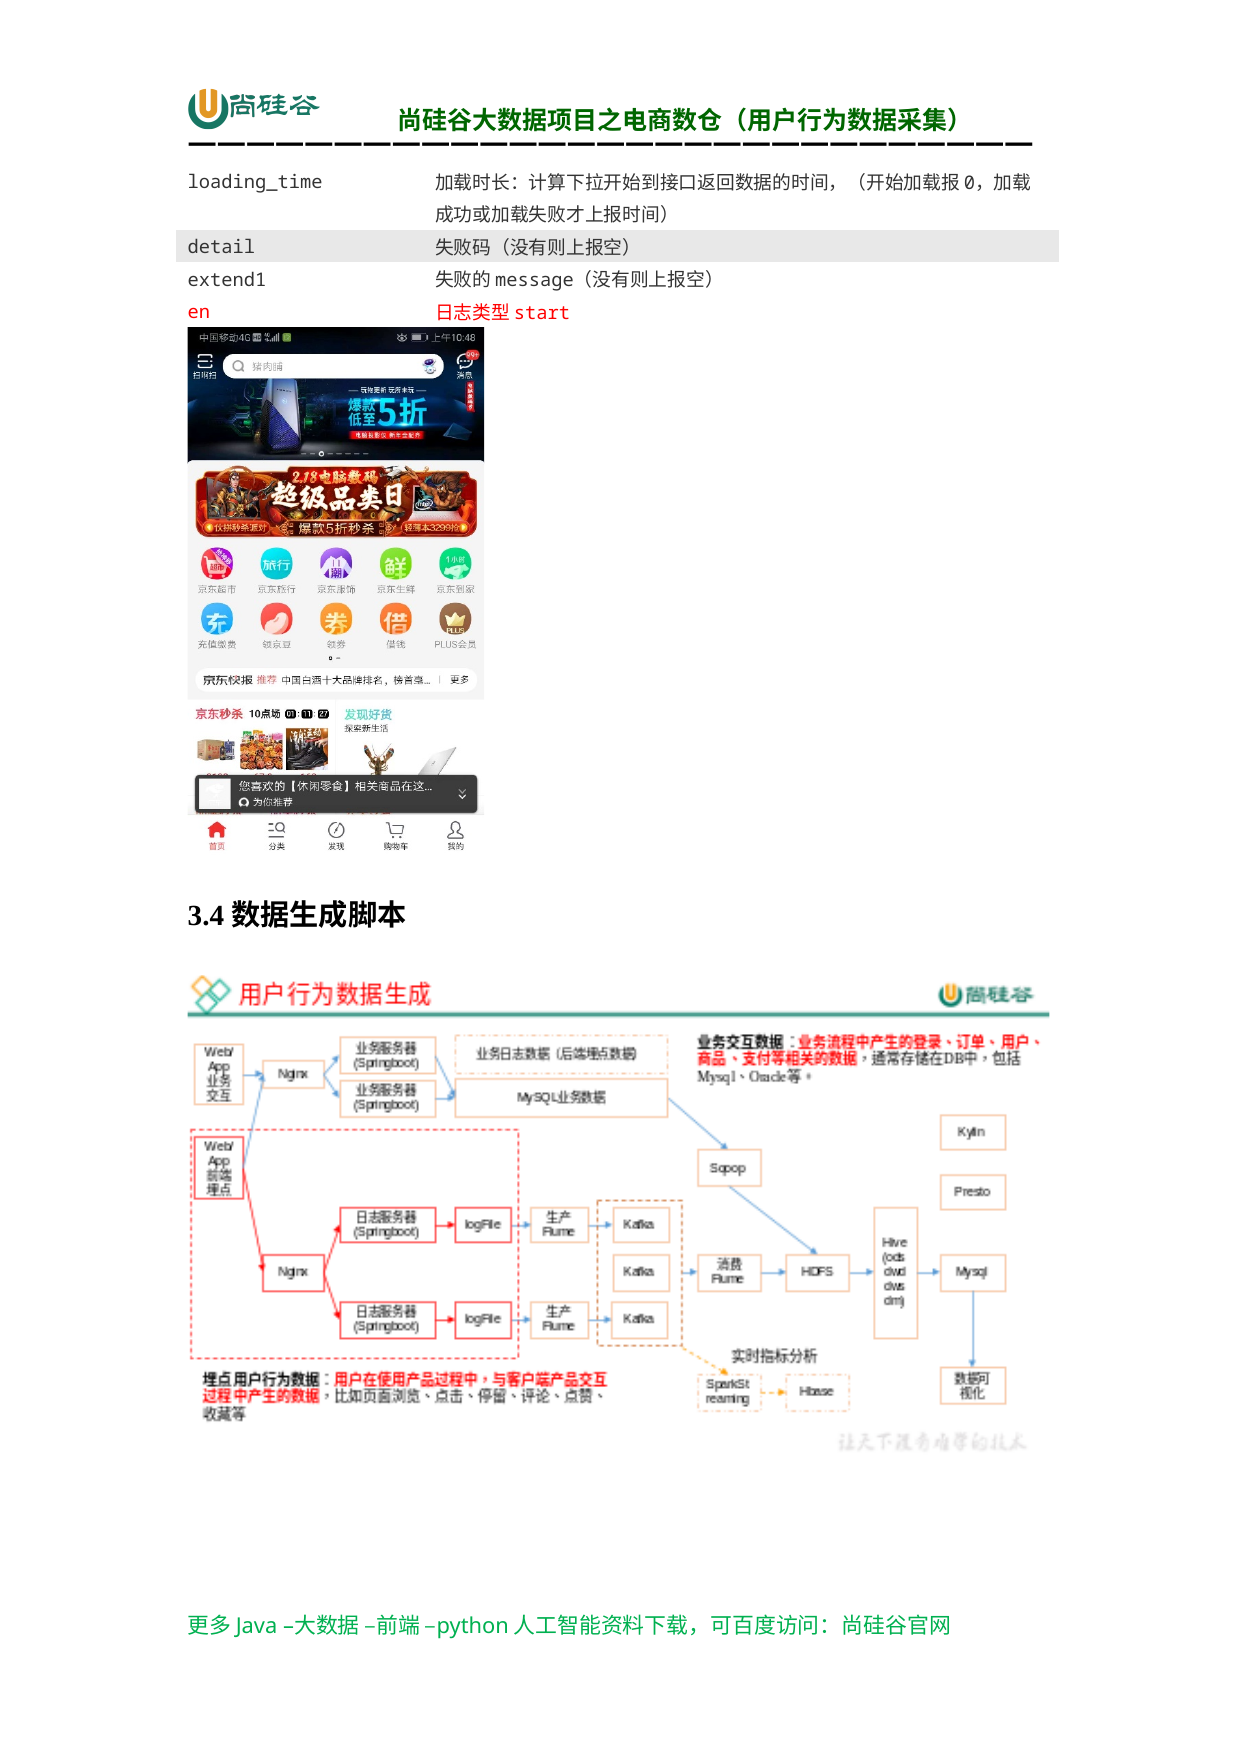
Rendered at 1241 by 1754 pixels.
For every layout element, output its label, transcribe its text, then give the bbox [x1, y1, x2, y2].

table_cell detail [176, 230, 424, 262]
table_cell 加载时长：计算下拉开始到接口返回数据的时间，（开始加载报0，加载成功或加载失败才上报时间） [424, 165, 1059, 230]
table_cell 失败的message（没有则上报空） [424, 263, 1059, 295]
table_cell 日志类型start [424, 295, 1059, 327]
picture [187, 327, 485, 855]
table_cell loading_time [176, 165, 424, 230]
subtitle 3.4 数据生成脚本 [187, 880, 1053, 945]
table_cell en [176, 295, 424, 327]
table_cell extend1 [176, 263, 424, 295]
table_cell 失败码（没有则上报空） [424, 230, 1059, 262]
picture [187, 88, 321, 130]
